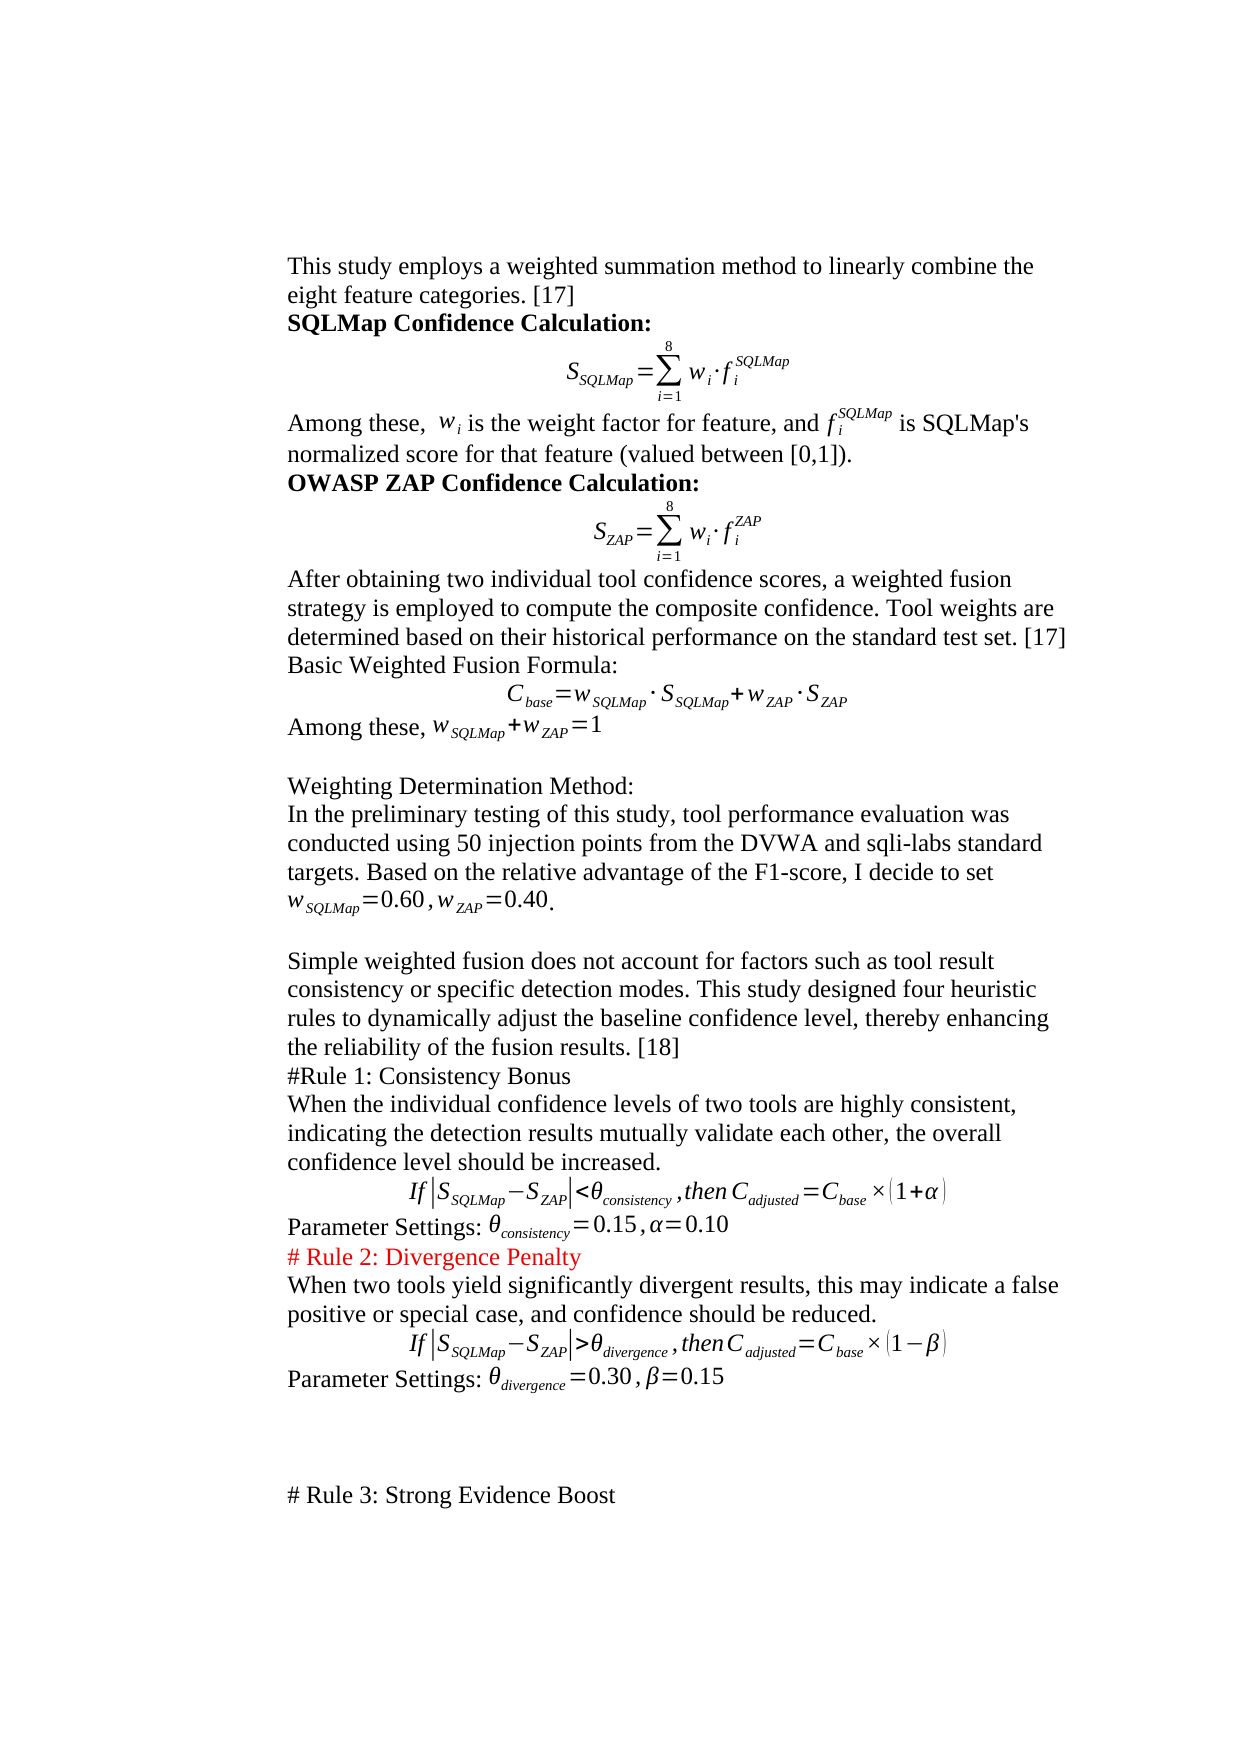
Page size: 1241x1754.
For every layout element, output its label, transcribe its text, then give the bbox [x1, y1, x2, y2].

text Simple weighted fusion does not account for factors such as tool result consistency or specific detection modes. This study designed four heuristic rules to dynamically adjust the baseline confidence level, thereby enhancing the reliability of the fusion results. [18] [287, 946, 1067, 1061]
text Parameter Settings: [287, 1363, 1067, 1394]
text SQLMap Confidence Calculation: [287, 308, 1067, 337]
text Weighting Determination Method: [287, 771, 1067, 799]
text # Rule 3: Strong Evidence Boost [287, 1480, 1067, 1509]
text When the individual confidence levels of two tools are highly consistent, indicating the detection results mutually validate each other, the overall confidence level should be increased. [287, 1089, 1067, 1176]
text Among these, [287, 711, 1067, 742]
text OWASP ZAP Confidence Calculation: [287, 468, 1067, 497]
text Basic Weighted Fusion Formula: [287, 651, 1067, 679]
text #Rule 1: Consistency Bonus [287, 1061, 1067, 1089]
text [287, 251, 1067, 308]
text # Rule 2: Divergence Penalty [287, 1242, 1067, 1271]
text In the preliminary testing of this study, tool performance evaluation was conducted using 50 injection points from the DVWA and sqli-labs standard targets. Based on the relative advantage of the F1-score, I decide to set . [287, 799, 1067, 917]
text When two tools yield significantly divergent results, this may indicate a false positive or special case, and confidence should be reduced. [287, 1271, 1067, 1328]
text After obtaining two individual tool confidence scores, a weighted fusion strategy is employed to compute the composite confidence. Tool weights are determined based on their historical performance on the standard test set. [17] [287, 564, 1067, 651]
text Among these, is the weight factor for feature, and is SQLMap's normalized score for that feature (valued between [0,1]). [287, 404, 1067, 468]
text Parameter Settings: [287, 1210, 1067, 1242]
